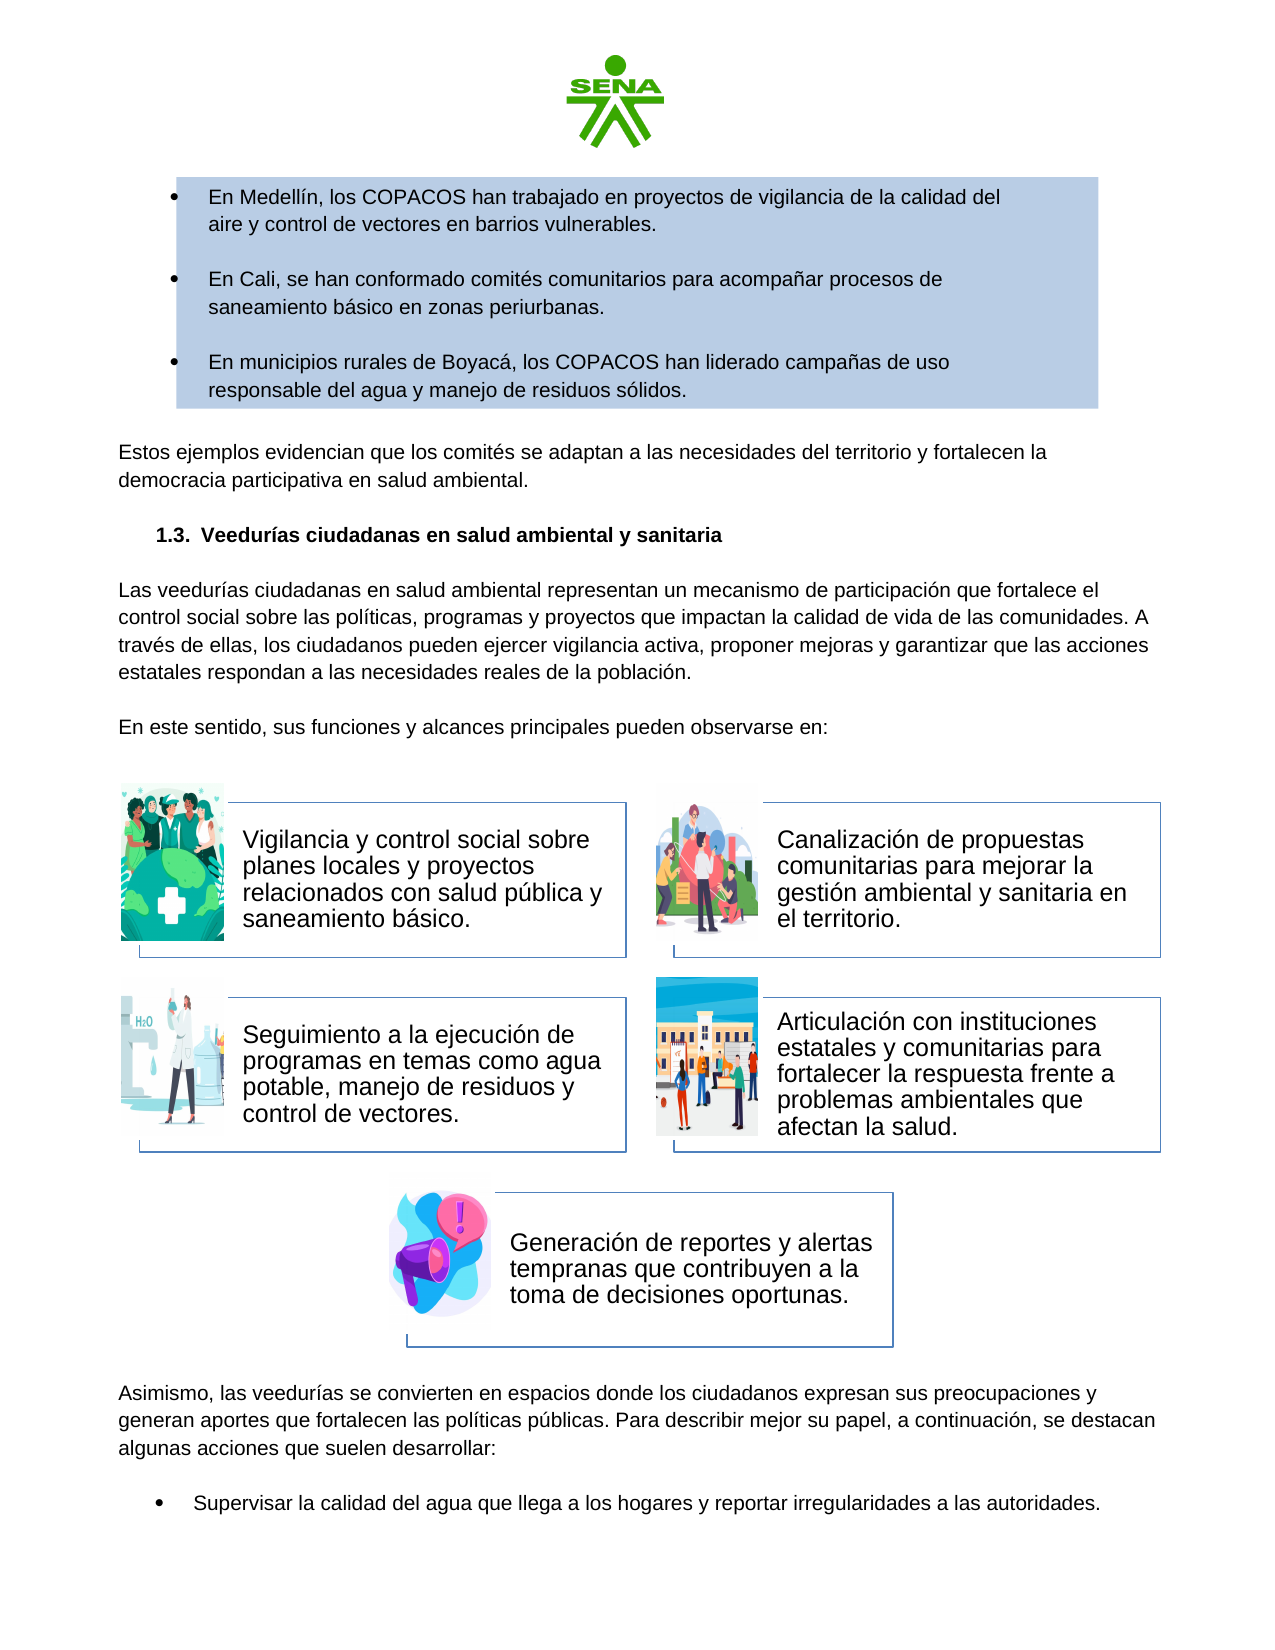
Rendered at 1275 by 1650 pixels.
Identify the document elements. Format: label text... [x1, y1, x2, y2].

picture [656, 783, 758, 941]
text En este sentido, sus funciones y alcances principales pueden observarse en: [118, 715, 1157, 739]
list Veedurías ciudadanas en salud ambiental y sanitaria [156, 523, 1157, 547]
picture [566, 55, 664, 148]
picture [121, 977, 224, 1136]
picture [121, 783, 224, 941]
text Las veedurías ciudadanas en salud ambiental representan un mecanismo de participación que fortalece el control social sobre las políticas, programas y proyectos que impactan la calidad de vida de las comunidades. A través de ellas, los ciudadanos pueden ejercer vigilancia activa, proponer mejoras y garantizar que las acciones estatales respondan a las necesidades reales de la población. [118, 578, 1157, 684]
picture [656, 977, 758, 987]
list Supervisar la calidad del agua que llega a los hogares y reportar irregularidades a las autoridades. [156, 1491, 1157, 1515]
picture [656, 998, 758, 1136]
text Asimismo, las veedurías se convierten en espacios donde los ciudadanos expresan sus preocupaciones y generan aportes que fortalecen las políticas públicas. Para describir mejor su papel, a continuación, se destacan algunas acciones que suelen desarrollar: [118, 1381, 1157, 1460]
text Estos ejemplos evidencian que los comités se adaptan a las necesidades del territorio y fortalecen la democracia participativa en salud ambiental. [118, 440, 1157, 492]
picture [389, 1172, 491, 1330]
